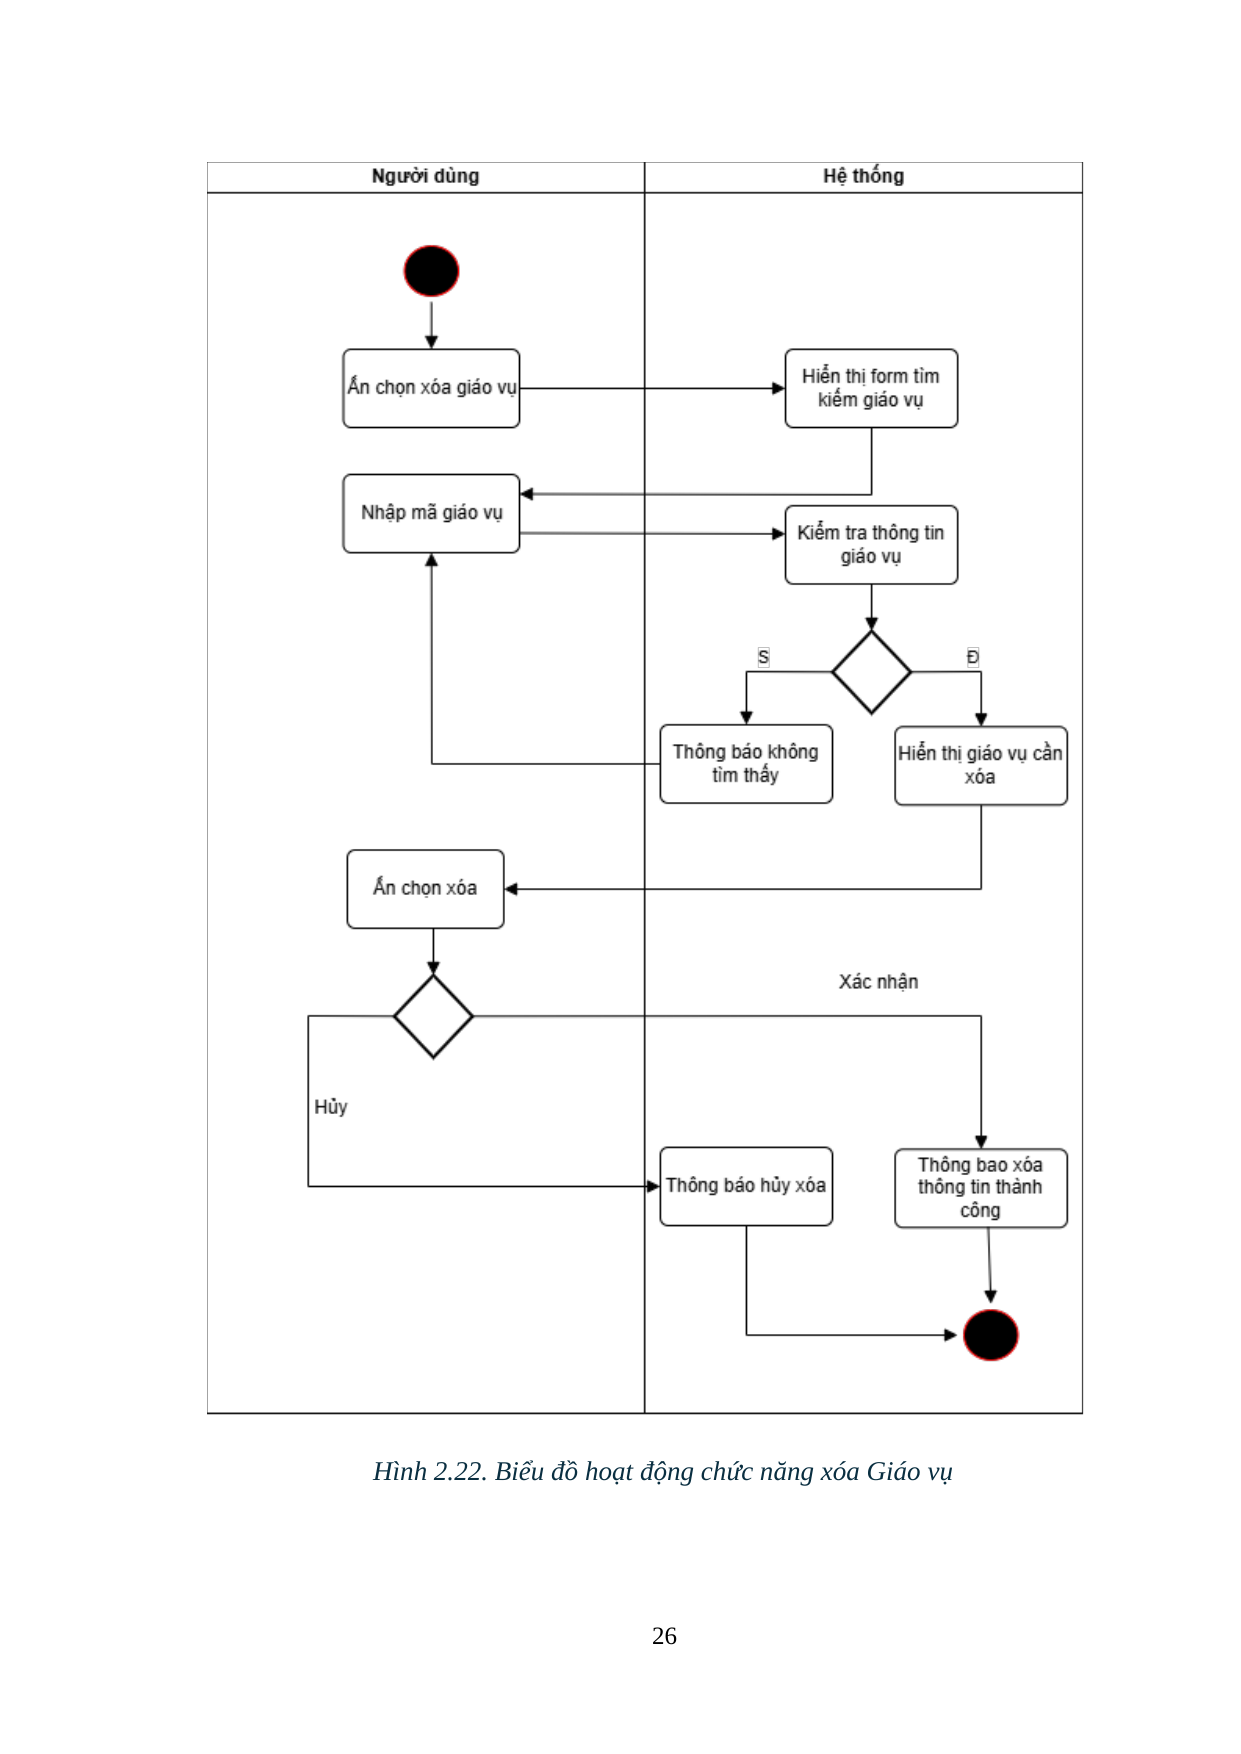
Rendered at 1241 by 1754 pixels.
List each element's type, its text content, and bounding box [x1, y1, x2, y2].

subtitle Hình 2.22. Biểu đồ hoạt động chức năng xóa Giáo vụ [207, 1455, 1122, 1486]
picture [207, 162, 1084, 1416]
